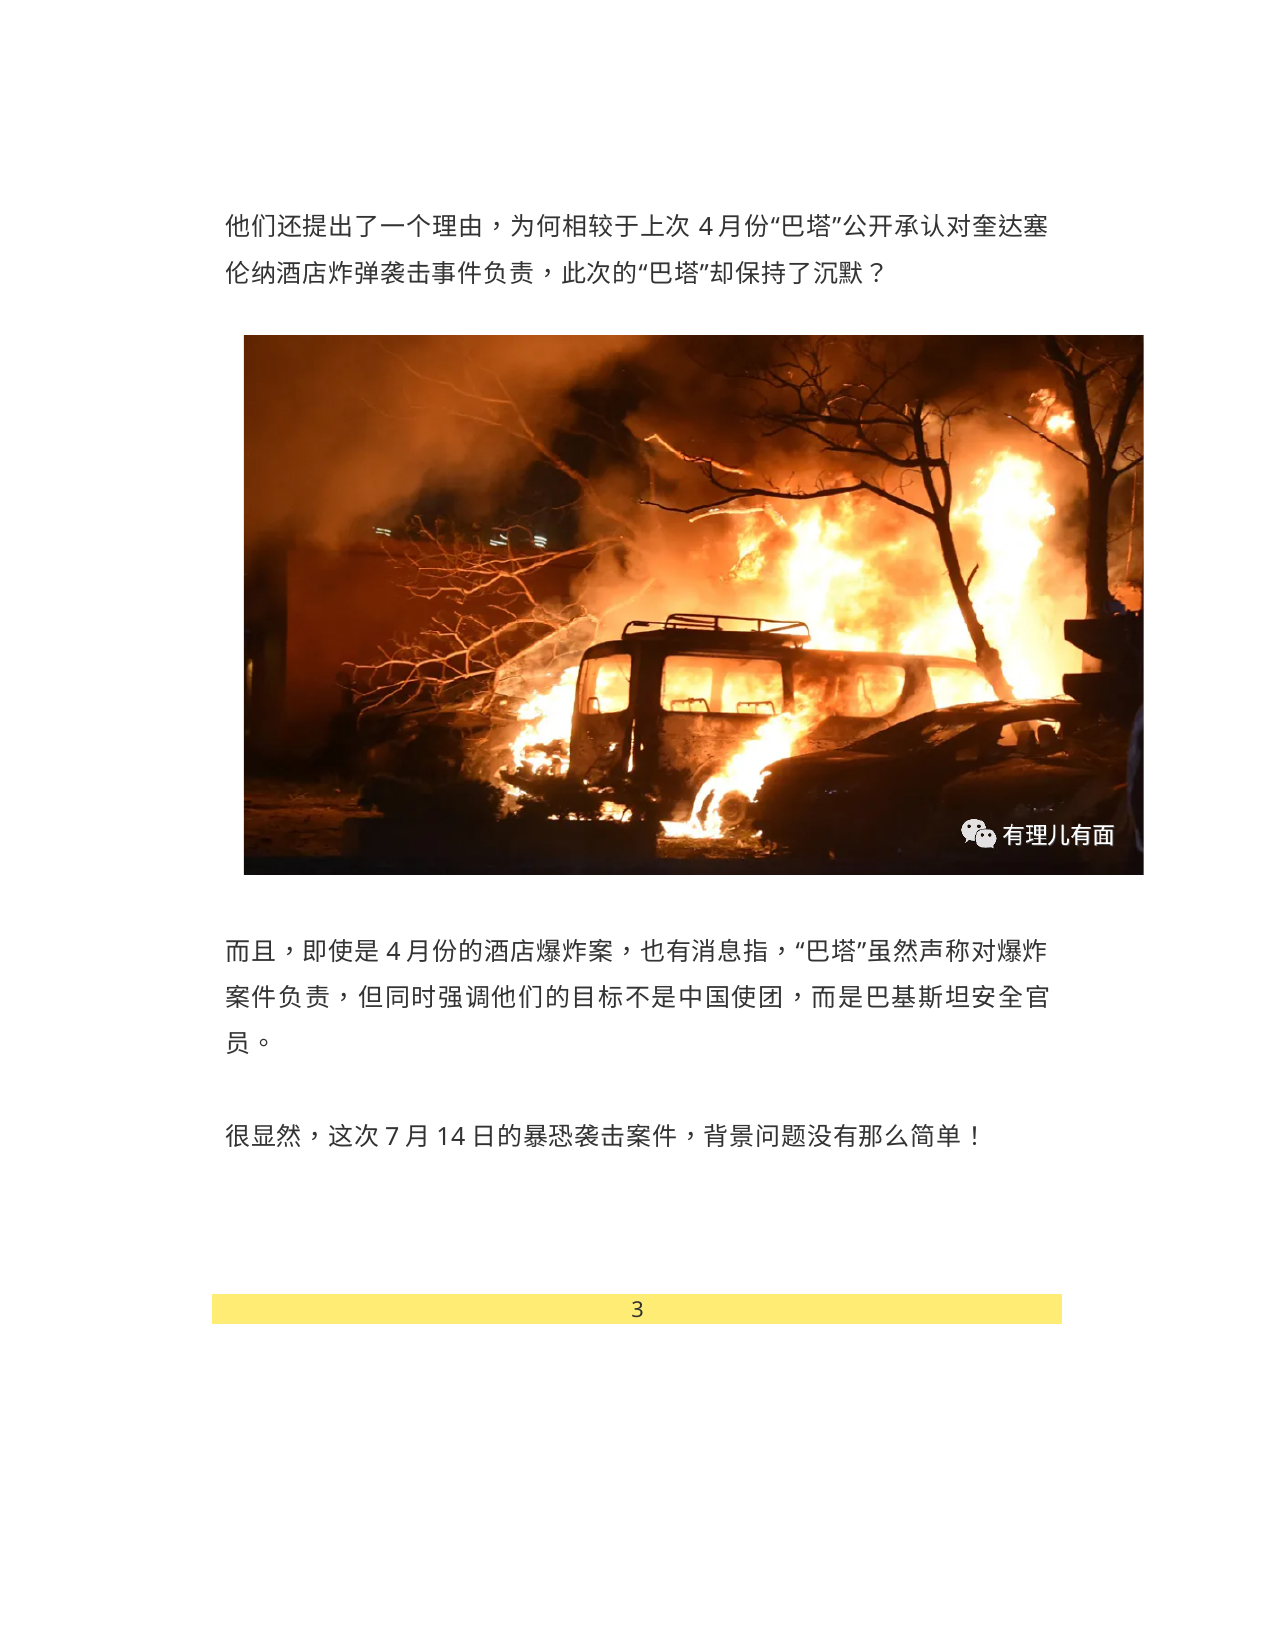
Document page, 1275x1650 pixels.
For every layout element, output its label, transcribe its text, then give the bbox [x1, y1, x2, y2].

text 他们还提出了一个理由，为何相较于上次4月份“巴塔”公开承认对奎达塞伦纳酒店炸弹袭击事件负责，此次的“巴塔”却保持了沉默？ [225, 196, 1050, 289]
text 而且，即使是4月份的酒店爆炸案，也有消息指，“巴塔”虽然声称对爆炸案件负责，但同时强调他们的目标不是中国使团，而是巴基斯坦安全官员。 [225, 921, 1050, 1060]
picture [243, 335, 1144, 875]
text 3 [212, 1294, 1062, 1324]
text 很显然，这次7月14日的暴恐袭击案件，背景问题没有那么简单！ [225, 1107, 1050, 1153]
